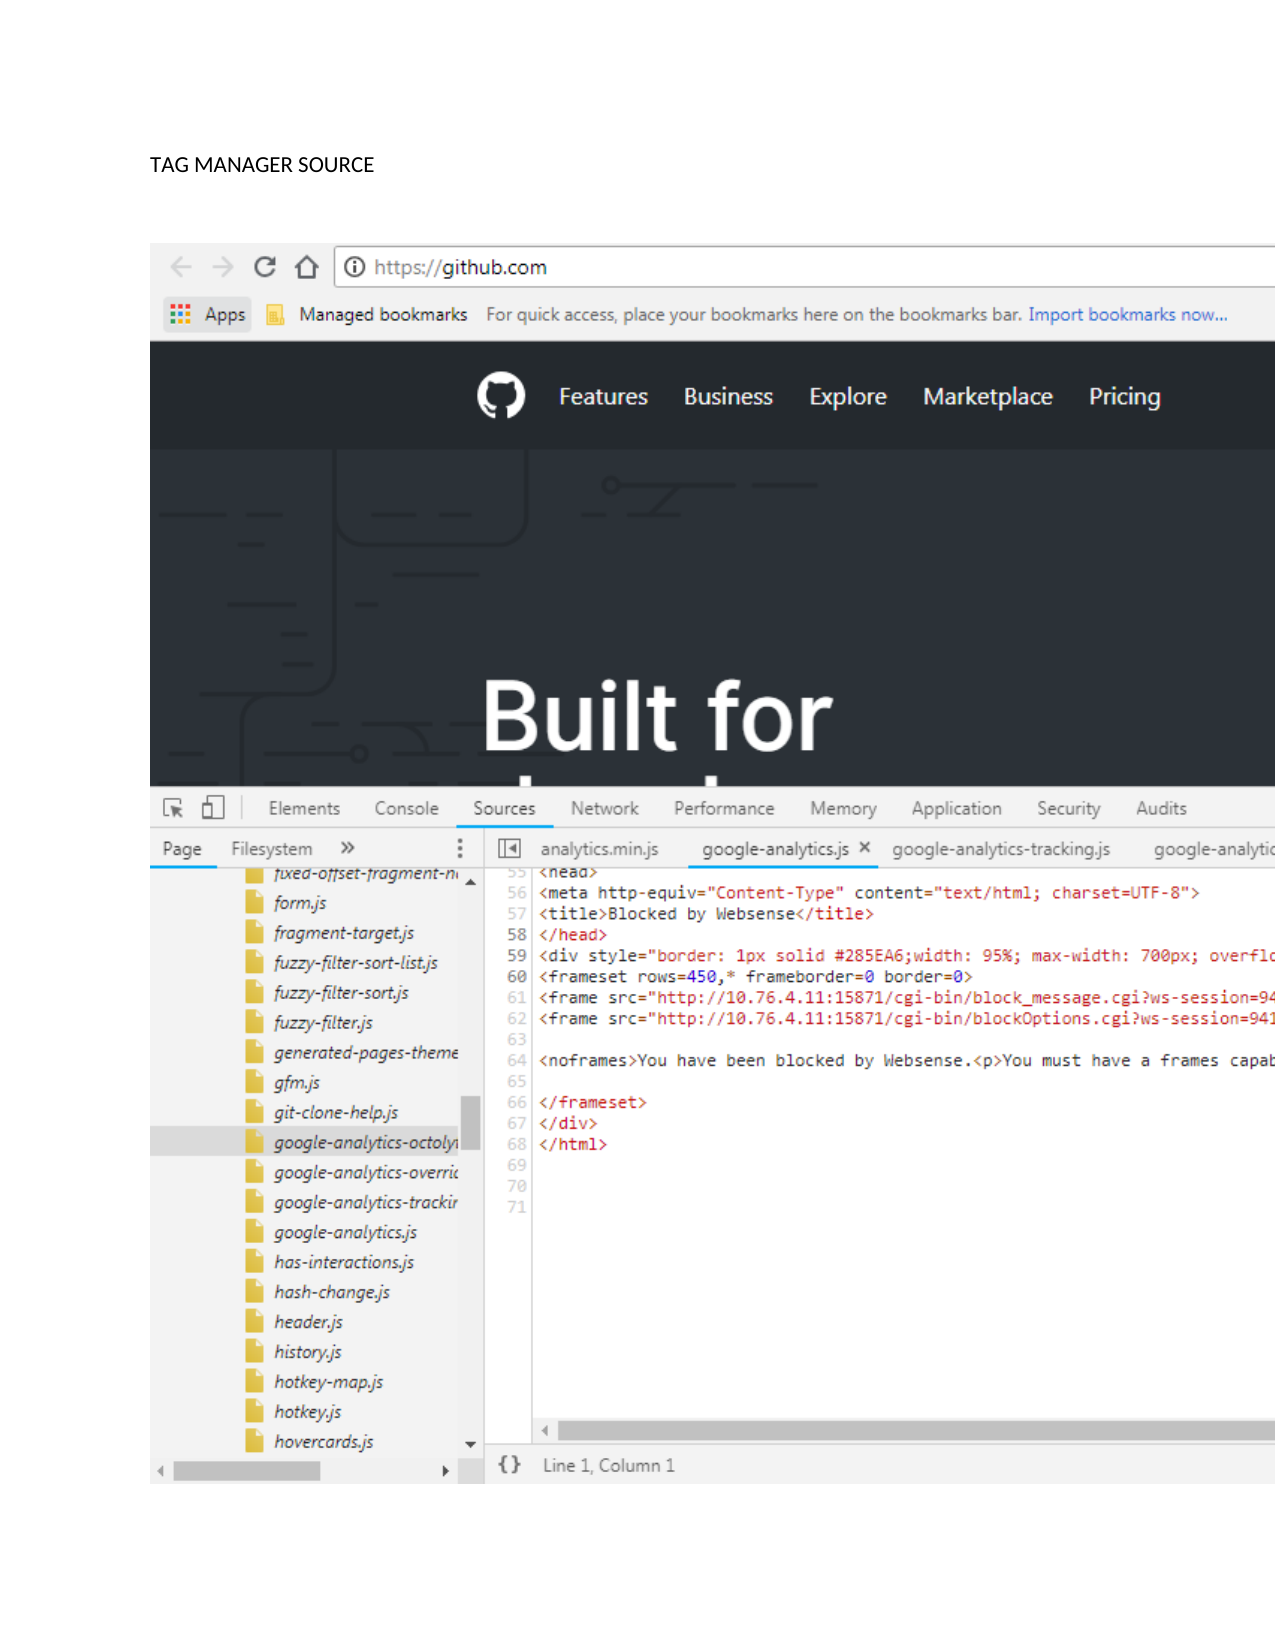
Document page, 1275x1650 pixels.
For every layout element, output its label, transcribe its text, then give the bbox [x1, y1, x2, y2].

text TAG MANAGER SOURCE [150, 150, 1125, 178]
picture [150, 243, 1275, 1484]
